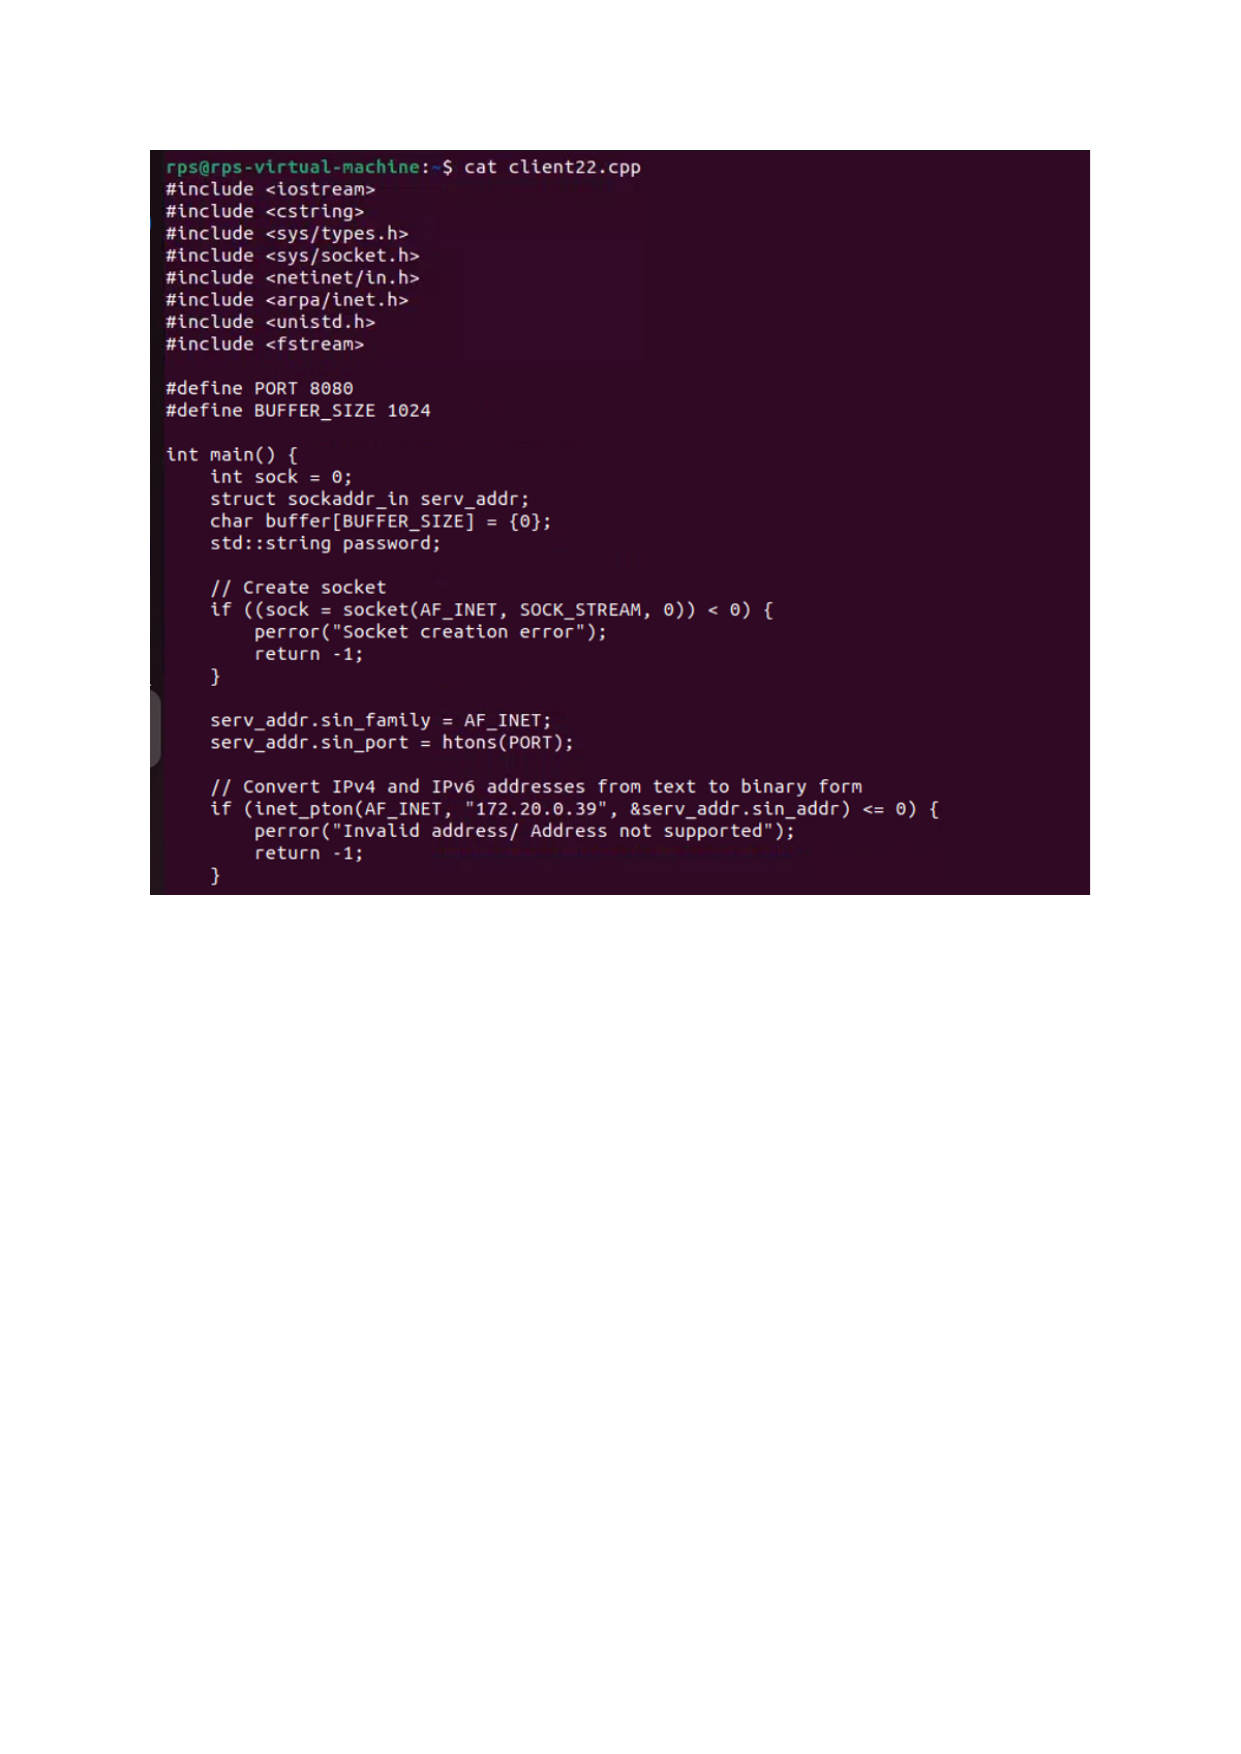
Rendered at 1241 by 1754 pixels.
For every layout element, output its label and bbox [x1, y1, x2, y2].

picture [150, 150, 1091, 895]
